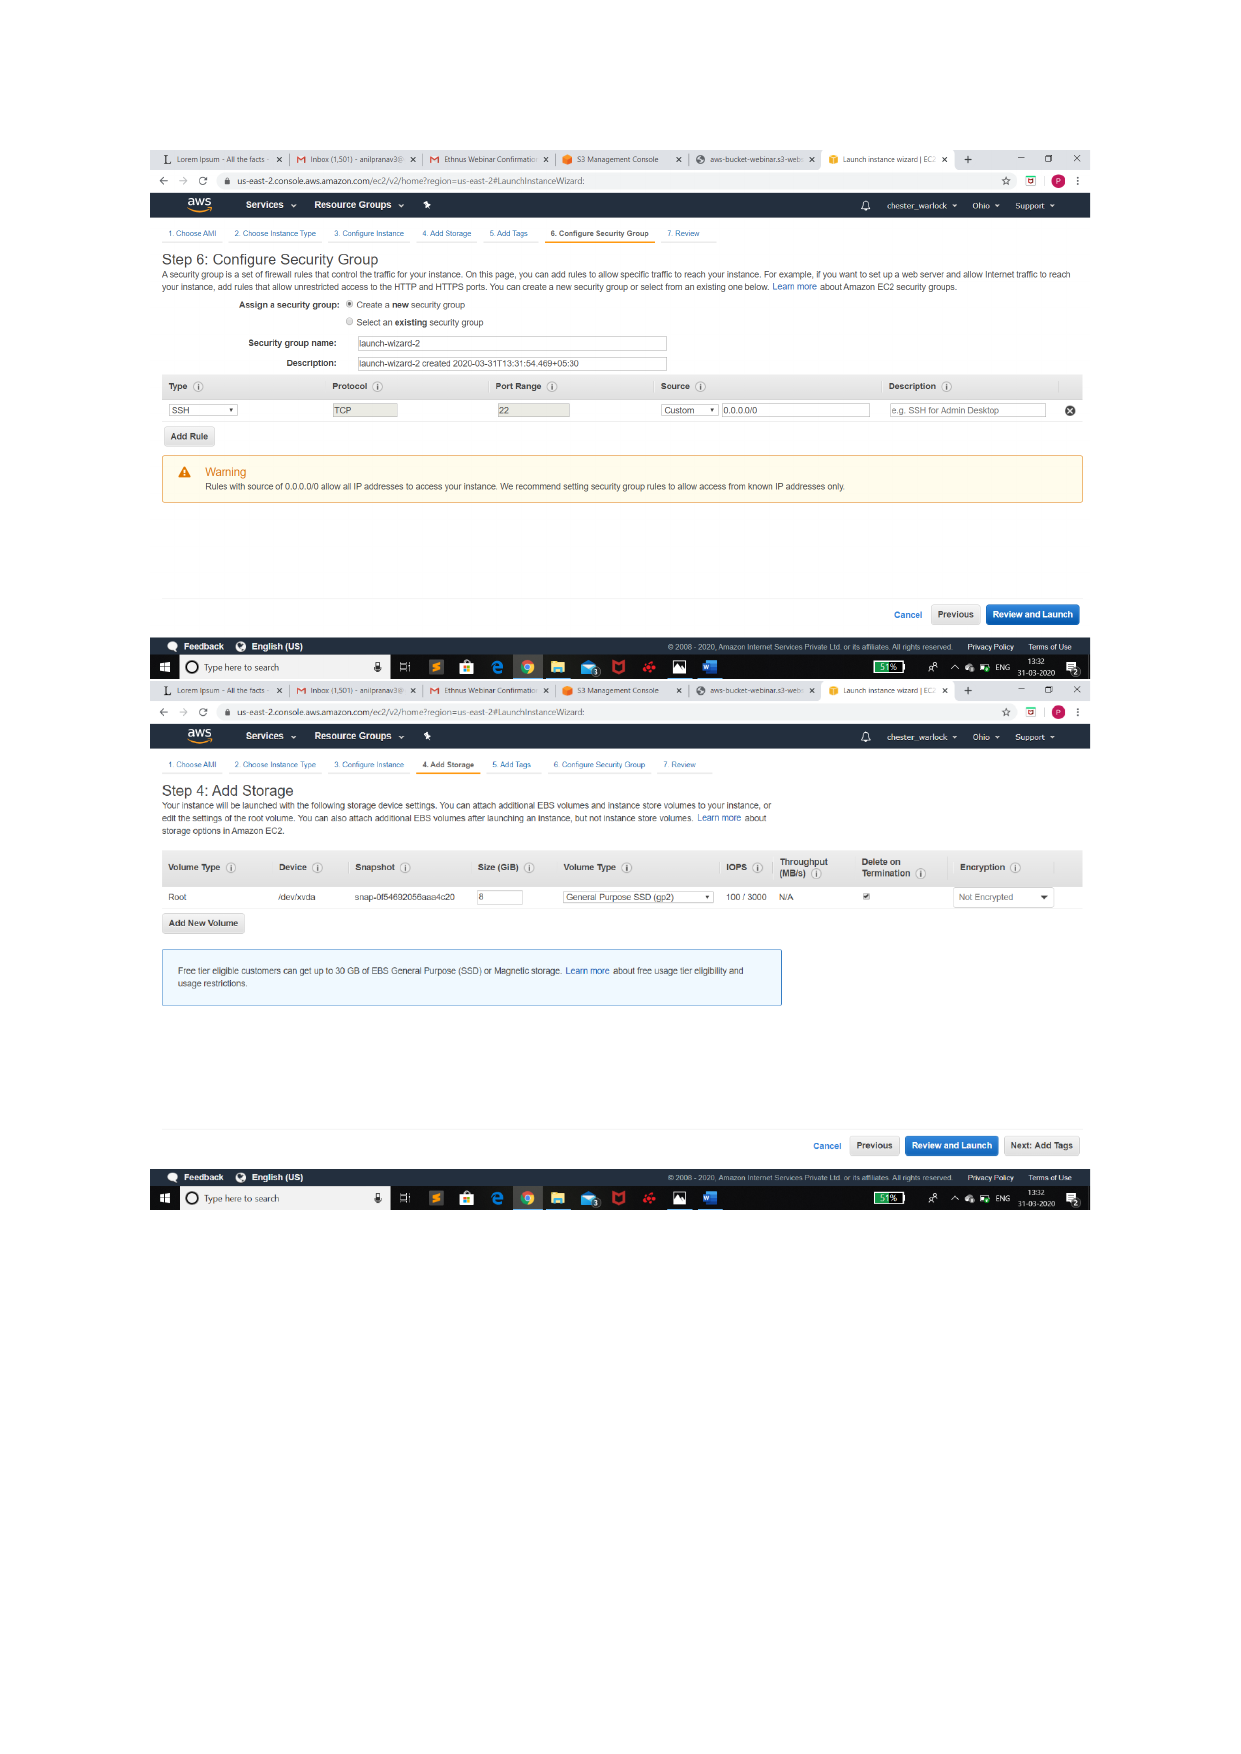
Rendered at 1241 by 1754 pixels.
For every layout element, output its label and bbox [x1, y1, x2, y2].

picture [150, 150, 1091, 679]
picture [150, 681, 1091, 1210]
